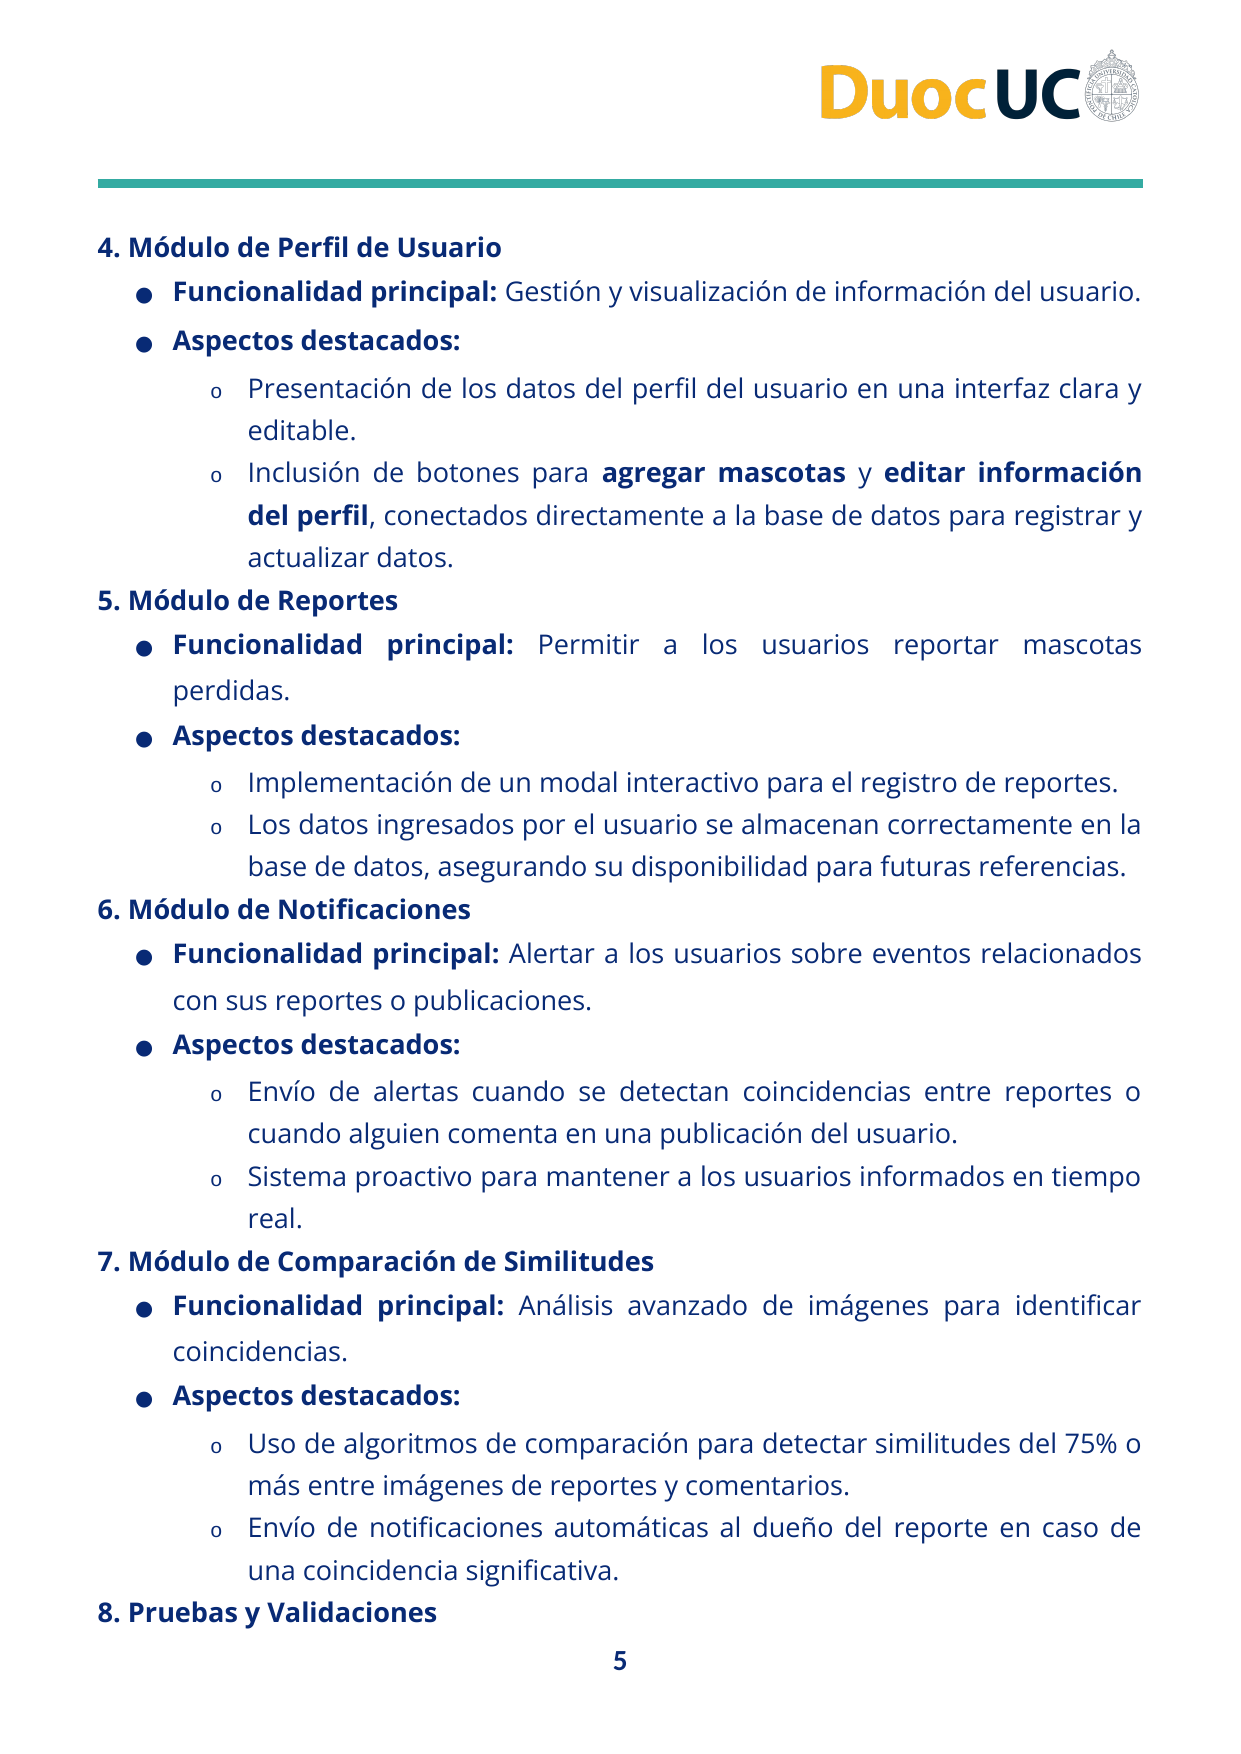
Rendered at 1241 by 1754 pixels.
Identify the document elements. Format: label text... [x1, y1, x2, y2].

list Aspectos destacados: [135, 714, 1143, 757]
list Funcionalidad principal: Permitir a los usuarios reportar mascotas perdidas. [135, 623, 1143, 708]
list Los datos ingresados por el usuario se almacenan correctamente en la base de datos, asegurando su disponibilidad para futuras referencias. [210, 806, 1143, 885]
list Funcionalidad principal: Gestión y visualización de información del usuario. [135, 271, 1143, 314]
list Funcionalidad principal: Alertar a los usuarios sobre eventos relacionados con sus reportes o publicaciones. [135, 933, 1143, 1018]
text 7. Módulo de Comparación de Similitudes [97, 1242, 1143, 1279]
list Aspectos destacados: [135, 1375, 1143, 1418]
list Inclusión de botones para agregar mascotas y editar información del perfil, conectados directamente a la base de datos para registrar y actualizar datos. [210, 454, 1143, 576]
list Aspectos destacados: [135, 320, 1143, 363]
list Presentación de los datos del perfil del usuario en una interfaz clara y editable. [210, 369, 1143, 448]
list Uso de algoritmos de comparación para detectar similitudes del 75% o más entre imágenes de reportes y comentarios. [210, 1424, 1143, 1503]
list Aspectos destacados: [135, 1023, 1143, 1066]
list Sistema proactivo para mantener a los usuarios informados en tiempo real. [210, 1157, 1143, 1236]
list Implementación de un modal interactivo para el registro de reportes. [210, 763, 1143, 800]
text 5. Módulo de Reportes [97, 581, 1143, 618]
text 4. Módulo de Perfil de Usuario [97, 228, 1143, 265]
text 6. Módulo de Notificaciones [97, 890, 1143, 927]
list Funcionalidad principal: Análisis avanzado de imágenes para identificar coincidencias. [135, 1284, 1143, 1369]
list Envío de notificaciones automáticas al dueño del reporte en caso de una coincidencia significativa. [210, 1509, 1143, 1588]
list Envío de alertas cuando se detectan coincidencias entre reportes o cuando alguien comenta en una publicación del usuario. [210, 1072, 1143, 1152]
text 8. Pruebas y Validaciones [97, 1594, 1143, 1631]
picture [817, 45, 1143, 126]
